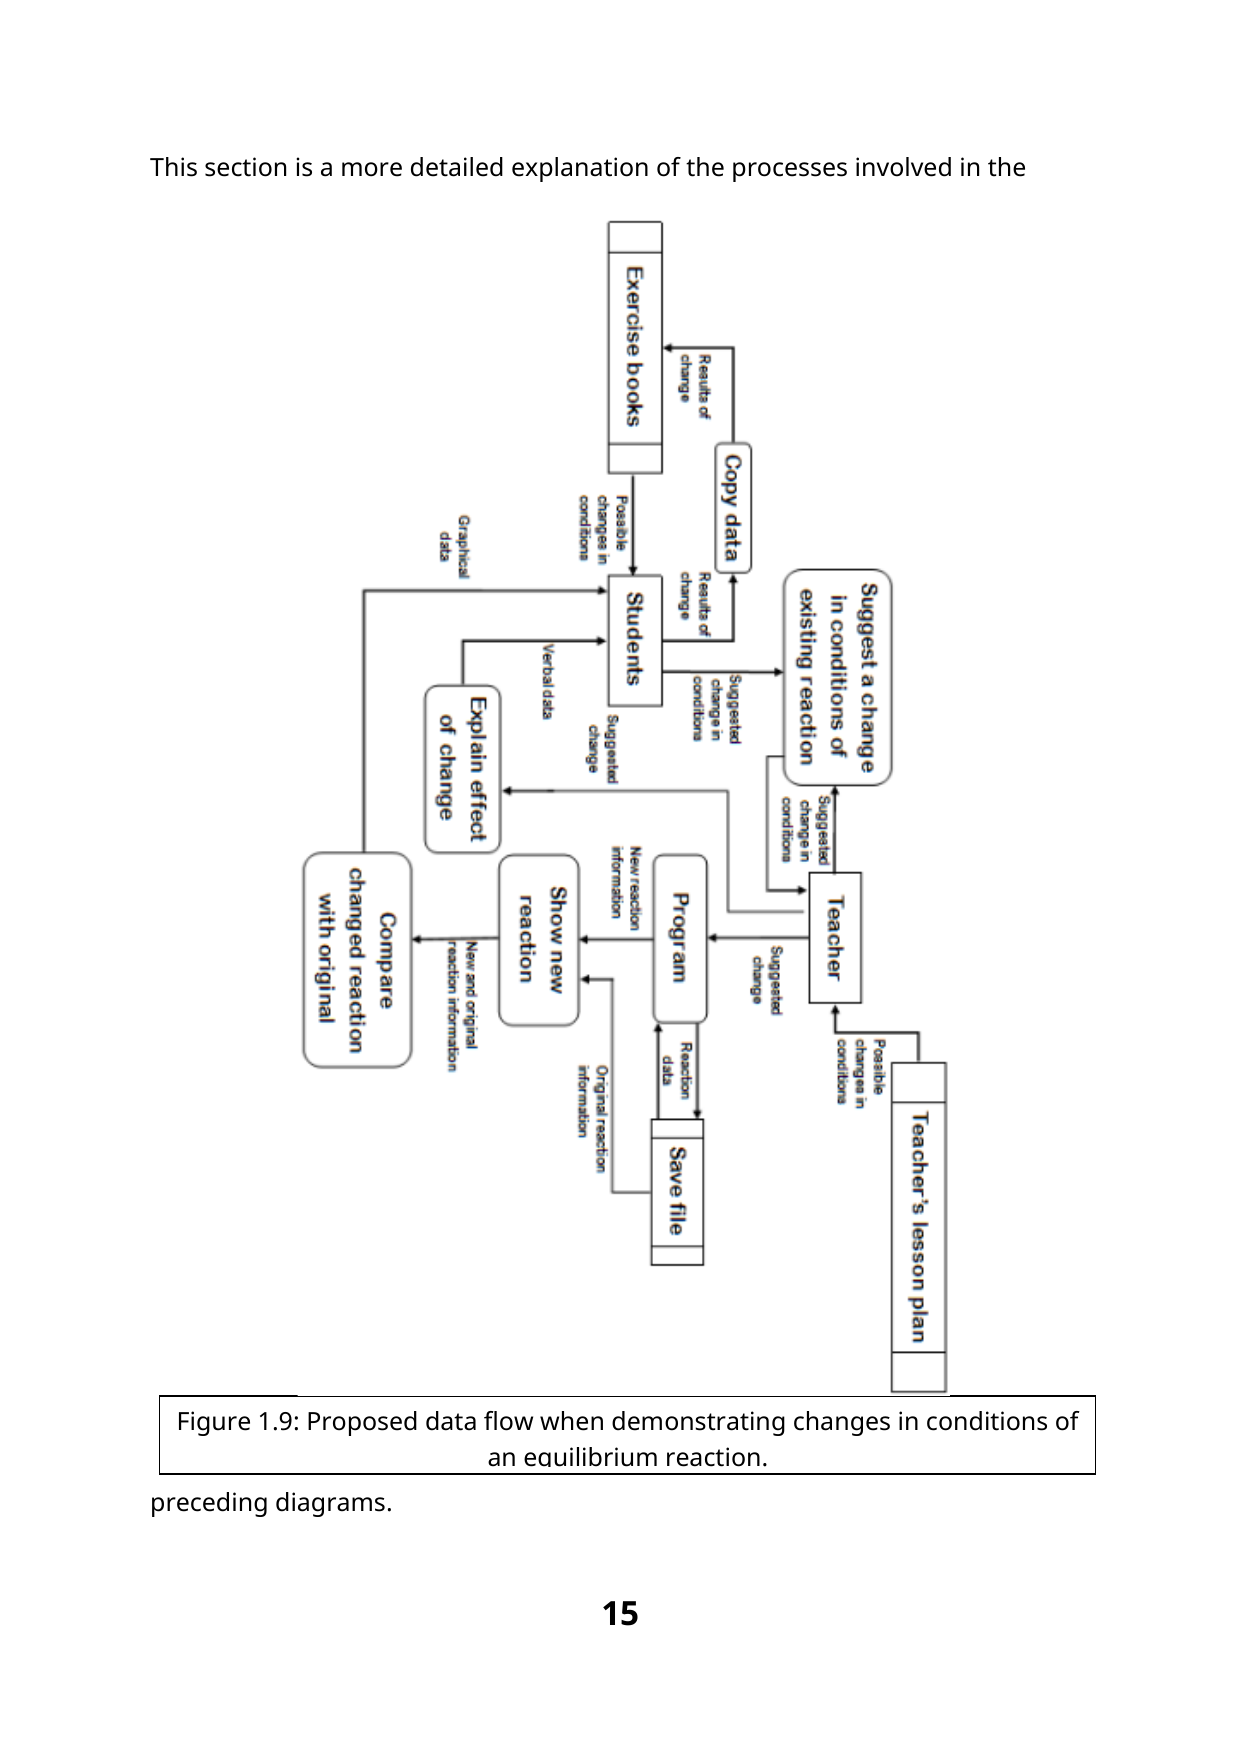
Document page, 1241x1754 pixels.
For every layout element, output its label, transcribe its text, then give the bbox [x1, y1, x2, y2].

picture [297, 215, 950, 1396]
